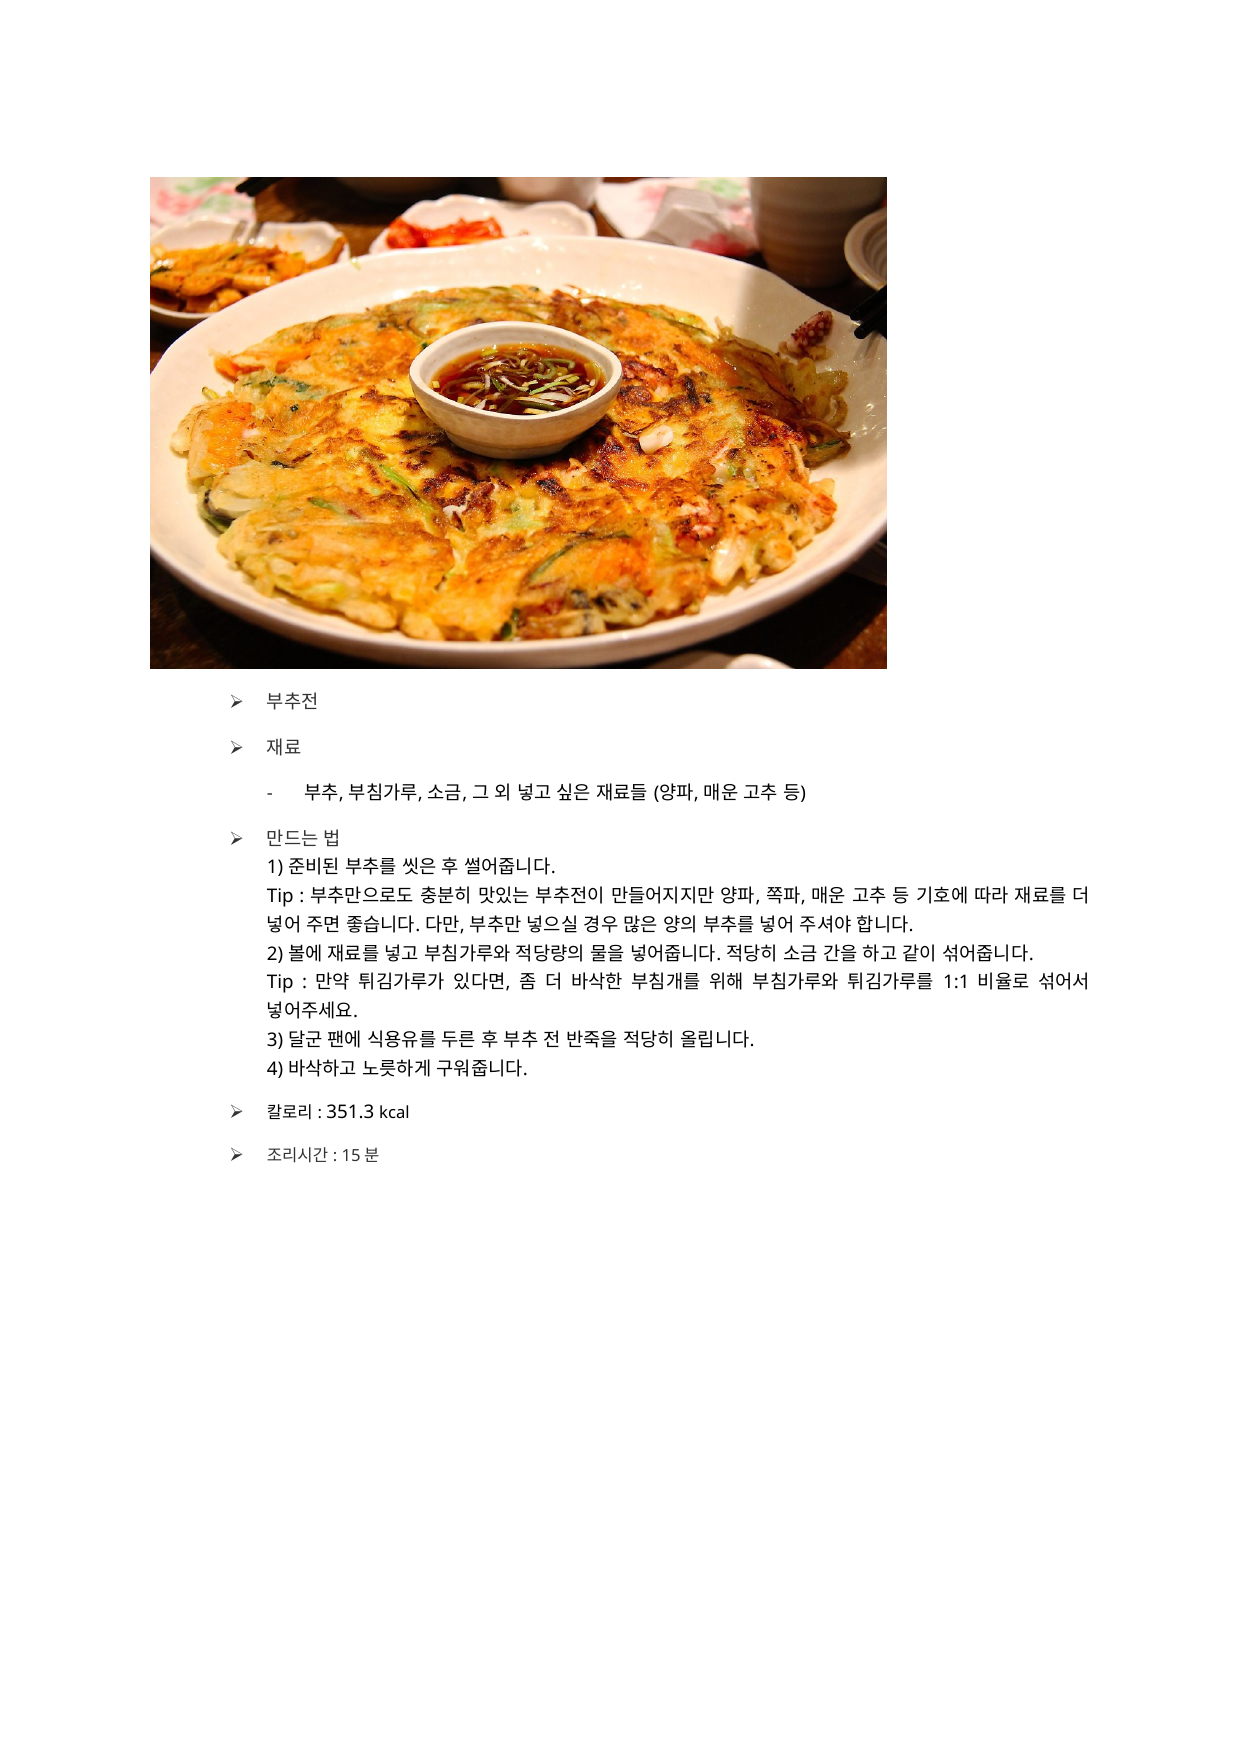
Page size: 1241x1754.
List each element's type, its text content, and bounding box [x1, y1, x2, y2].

list 부추, 부침가루, 소금, 그 외 넣고 싶은 재료들 (양파, 매운 고추 등) [267, 778, 1090, 805]
list 부추전 [229, 687, 1090, 714]
list 칼로리 : 351.3 kcal [229, 1099, 1090, 1124]
list 만드는 법 1) 준비된 부추를 씻은 후 썰어줍니다. Tip : 부추만으로도 충분히 맛있는 부추전이 만들어지지만 양파, 쪽파, 매운 고추 등 기호에 따라 재료를 더 넣어 주면 좋습니다. 다만, 부추만 넣으실 경우 많은 양의 부추를 넣어 주셔야 합니다. 2) 볼에 재료를 넣고 부침가루와 적당량의 물을 넣어줍니다. 적당히 소금 간을 하고 같이 섞어줍니다. Tip : 만약 튀김가루가 있다면, 좀 더 바삭한 부침개를 위해 부침가루와 튀김가루를 1:1 비율로 섞어서 넣어주세요. 3) 달군 팬에 식용유를 두른 후 부추 전 반죽을 적당히 올립니다. 4) 바삭하고 노릇하게 구워줍니다. [229, 823, 1090, 1081]
picture [150, 177, 887, 669]
list 조리시간 : 15분 [229, 1142, 1090, 1167]
list 재료 [229, 733, 1090, 760]
